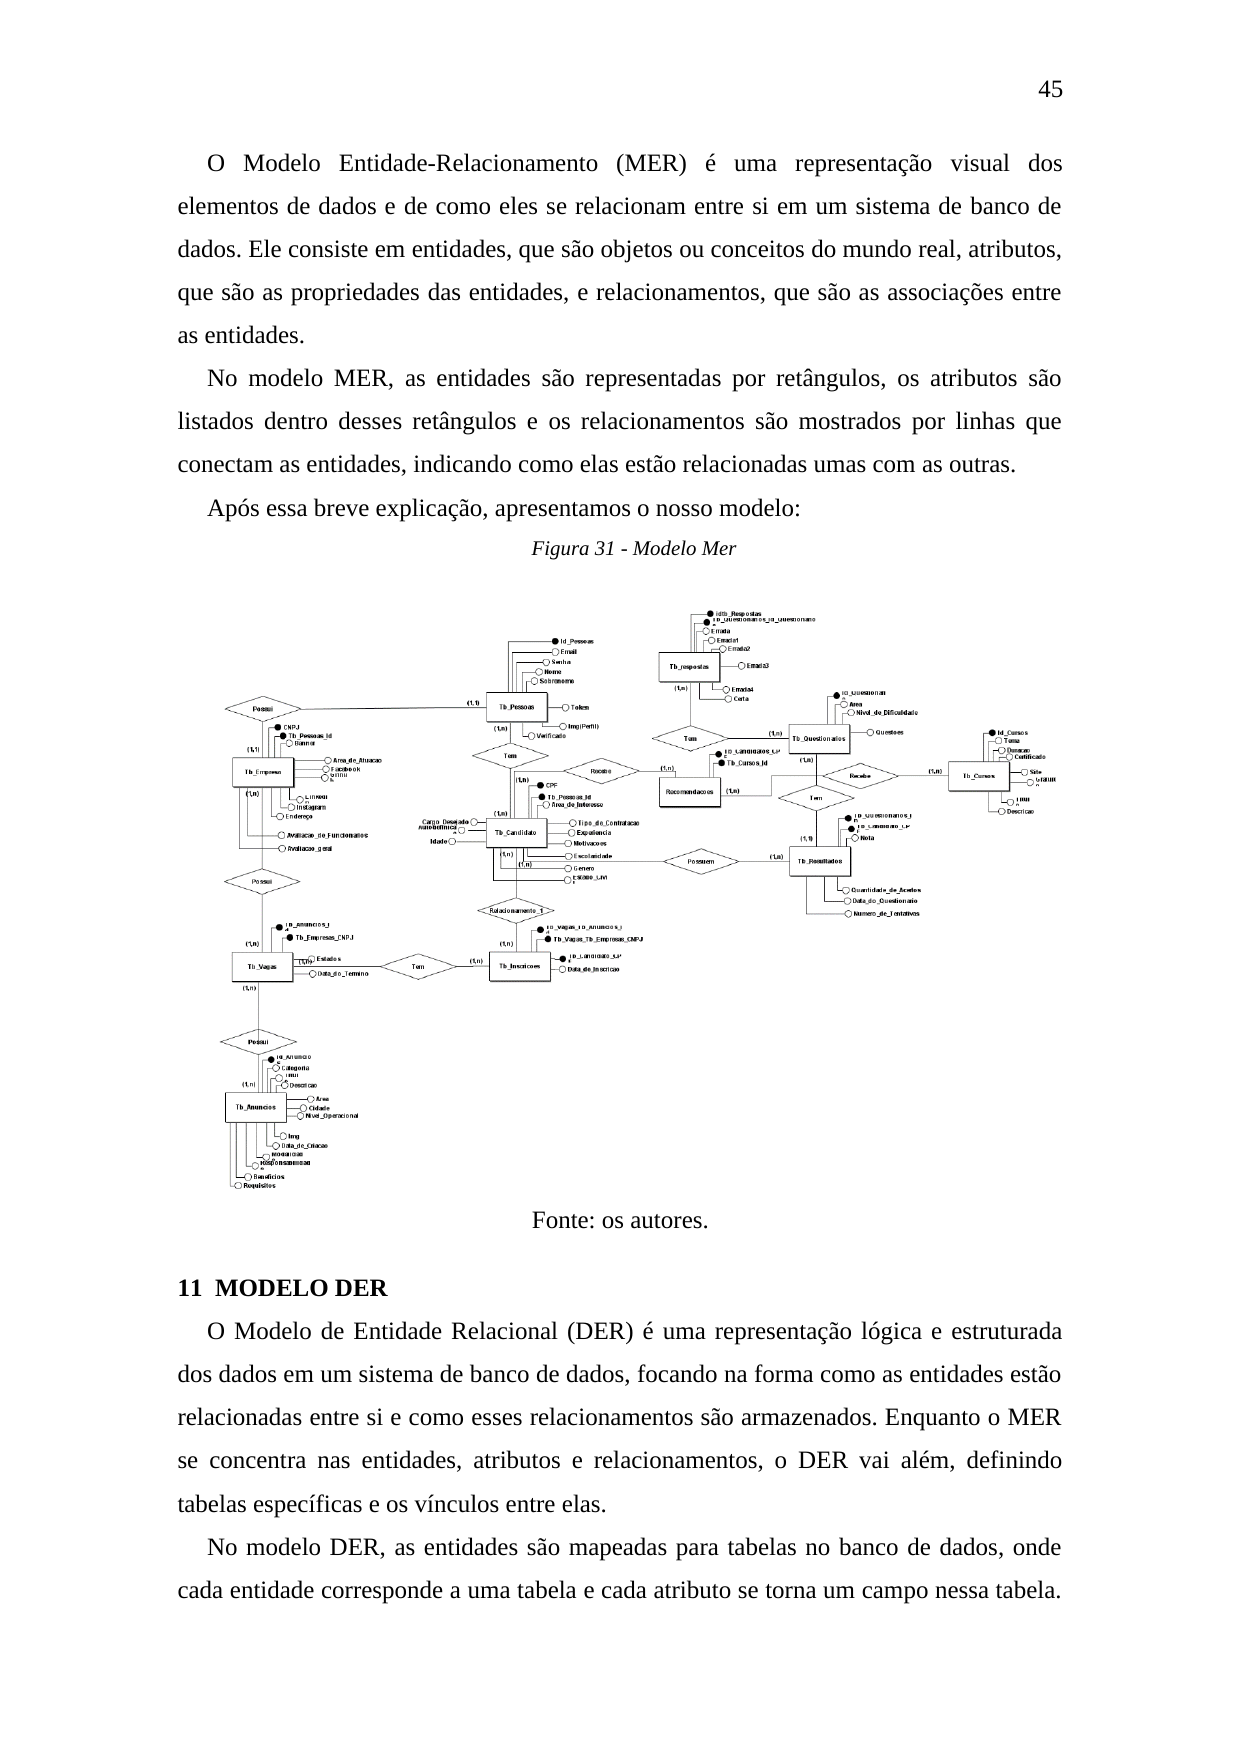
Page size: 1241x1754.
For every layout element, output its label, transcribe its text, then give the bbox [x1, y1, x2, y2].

text No modelo MER, as entidades são representadas por retângulos, os atributos são listados dentro desses retângulos e os relacionamentos são mostrados por linhas que conectam as entidades, indicando como elas estão relacionadas umas com as outras. [177, 363, 1063, 478]
text Figura 31 - Modelo Mer [177, 536, 1063, 560]
subtitle MODELO DER [177, 1273, 1063, 1302]
text Após essa breve explicação, apresentamos o nosso modelo: [177, 493, 1063, 521]
text O Modelo Entidade-Relacionamento (MER) é uma representação visual dos elementos de dados e de como eles se relacionam entre si em um sistema de banco de dados. Ele consiste em entidades, que são objetos ou conceitos do mundo real, atributos, que são as propriedades das entidades, e relacionamentos, que são as associações entre as entidades. [177, 148, 1063, 349]
text Fonte: os autores. [177, 1205, 1063, 1234]
text O Modelo de Entidade Relacional (DER) é uma representação lógica e estruturada dos dados em um sistema de banco de dados, focando na forma como as entidades estão relacionadas entre si e como esses relacionamentos são armazenados. Enquanto o MER se concentra nas entidades, atributos e relacionamentos, o DER vai além, definindo tabelas específicas e os vínculos entre elas. [177, 1316, 1063, 1517]
picture [177, 580, 1063, 1191]
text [177, 1532, 1063, 1604]
